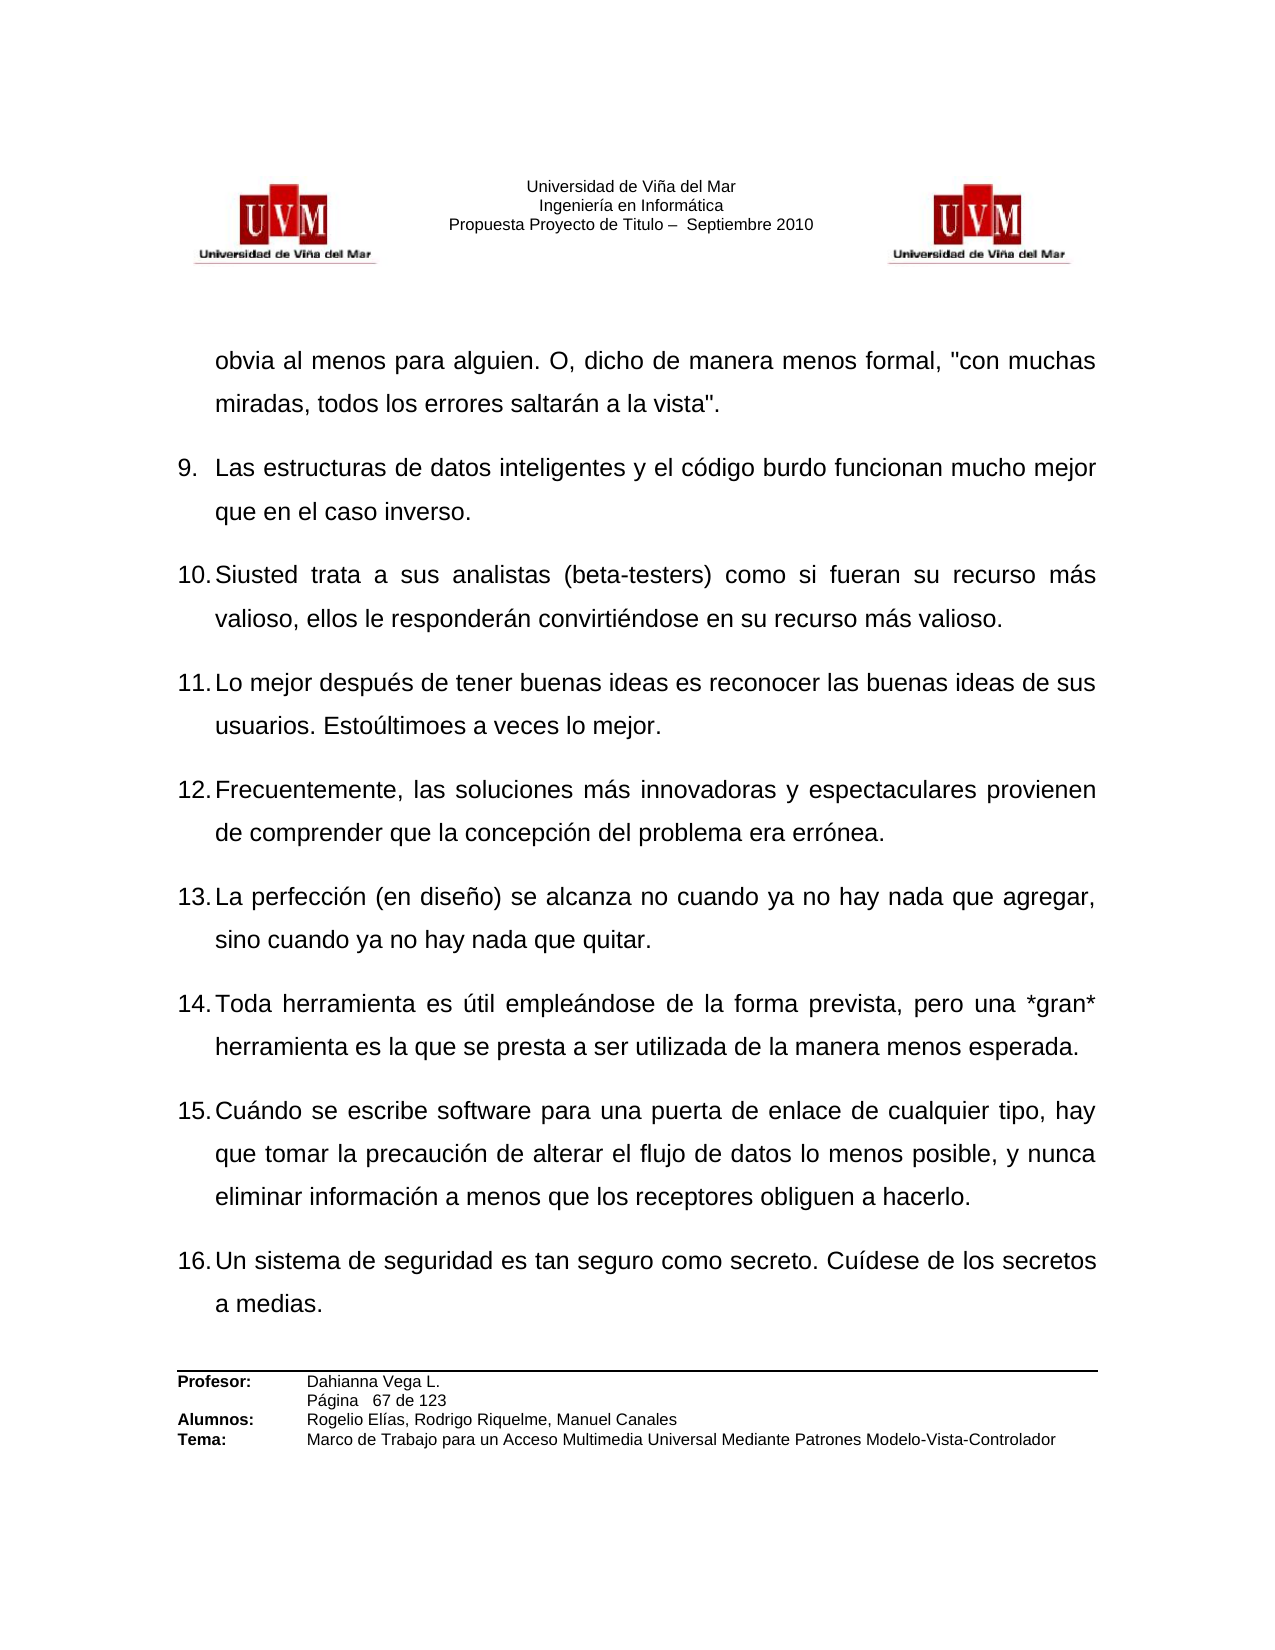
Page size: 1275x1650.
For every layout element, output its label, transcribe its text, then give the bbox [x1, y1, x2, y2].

list Frecuentemente, las soluciones más innovadoras y espectaculares provienen de comprender que la concepción del problema era errónea. [177, 775, 1098, 847]
picture [177, 176, 390, 267]
list Lo mejor después de tener buenas ideas es reconocer las buenas ideas de sus usuarios. Estoúltimoes a veces lo mejor. [177, 668, 1098, 739]
list Toda herramienta es útil empleándose de la forma prevista, pero una *gran* herramienta es la que se presta a ser utilizada de la manera menos esperada. [177, 989, 1098, 1061]
list Siusted trata a sus analistas (beta-testers) como si fueran su recurso más valioso, ellos le responderán convirtiéndose en su recurso más valioso. [177, 561, 1098, 632]
picture [871, 176, 1084, 267]
list La perfección (en diseño) se alcanza no cuando ya no hay nada que agregar, sino cuando ya no hay nada que quitar. [177, 882, 1098, 954]
list Cuándo se escribe software para una puerta de enlace de cualquier tipo, hay que tomar la precaución de alterar el flujo de datos lo menos posible, y nunca eliminar información a menos que los receptores obliguen a hacerlo. [177, 1096, 1098, 1211]
list Un sistema de seguridad es tan seguro como secreto. Cuídese de los secretos a medias. [177, 1246, 1098, 1318]
list Las estructuras de datos inteligentes y el código burdo funcionan mucho mejor que en el caso inverso. [177, 453, 1098, 525]
